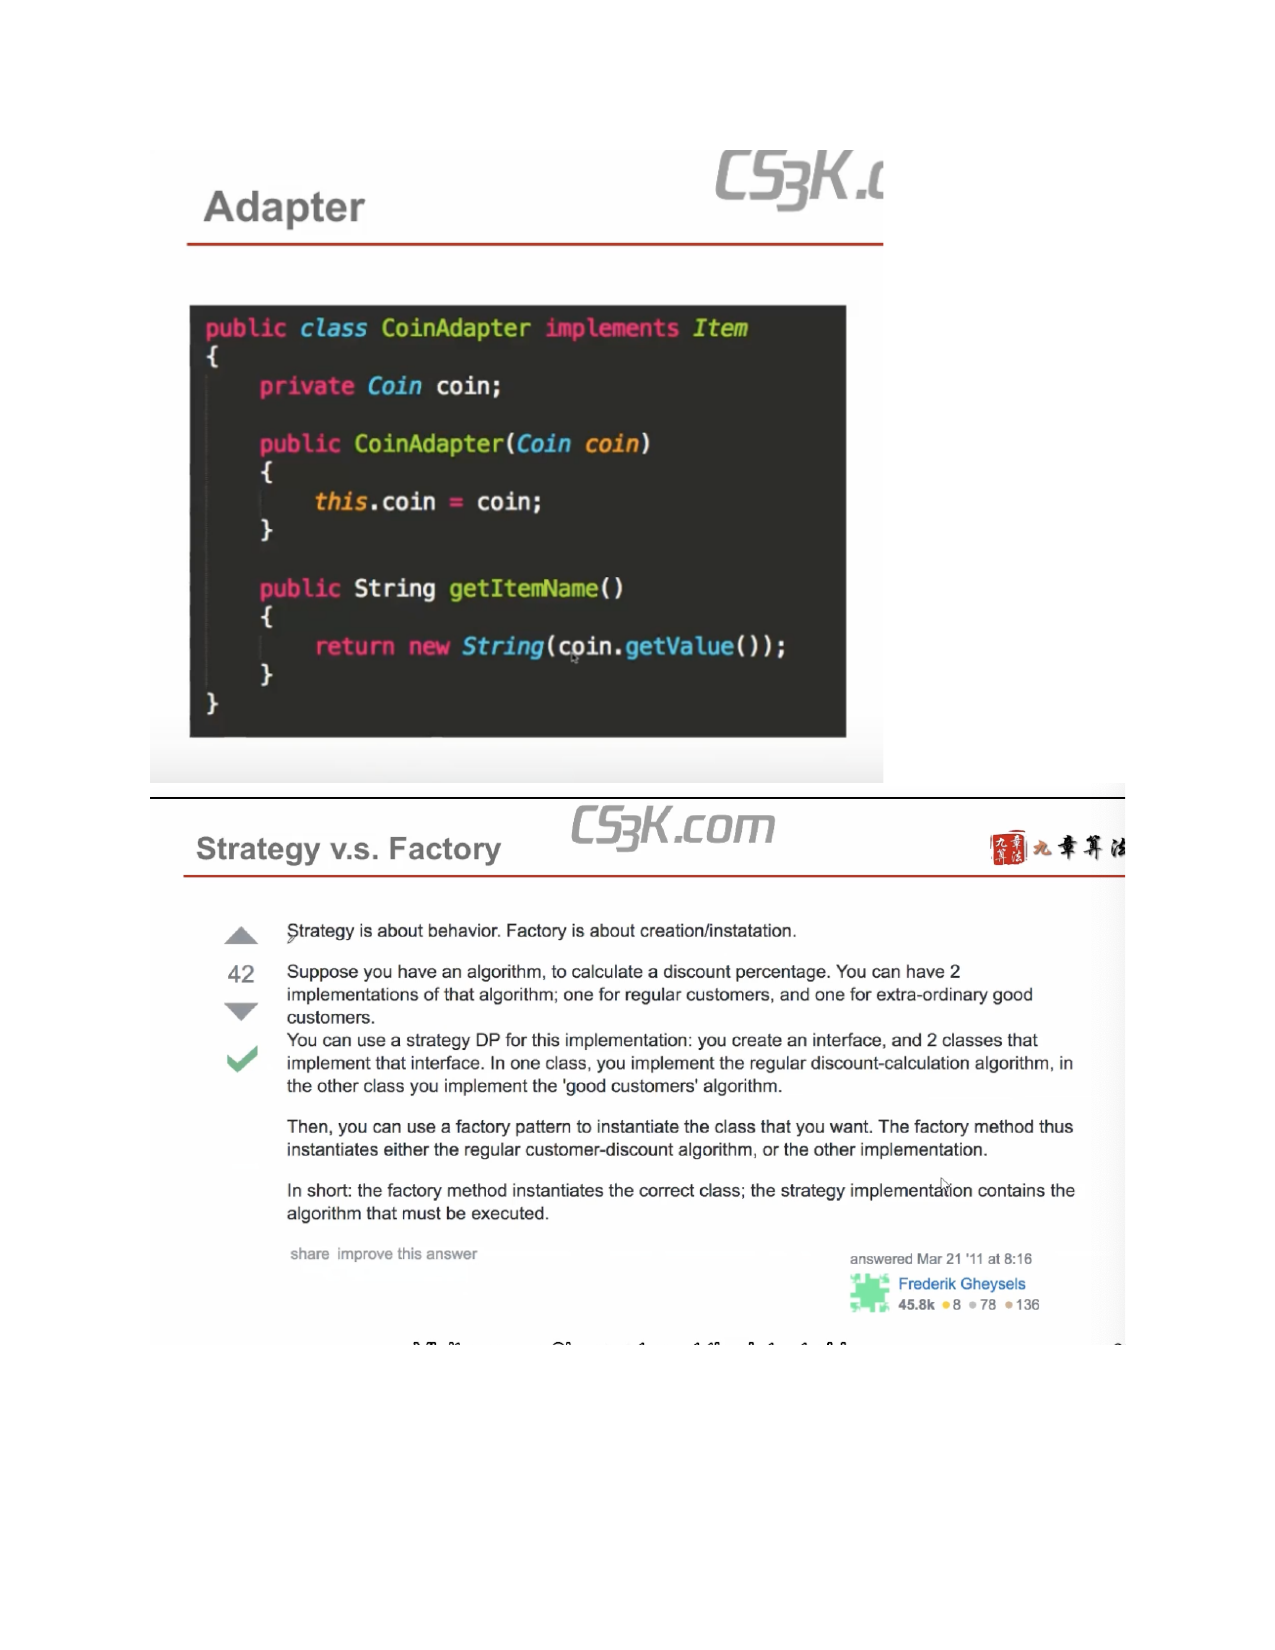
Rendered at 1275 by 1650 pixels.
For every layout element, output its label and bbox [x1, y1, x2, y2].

picture [150, 150, 1125, 1345]
